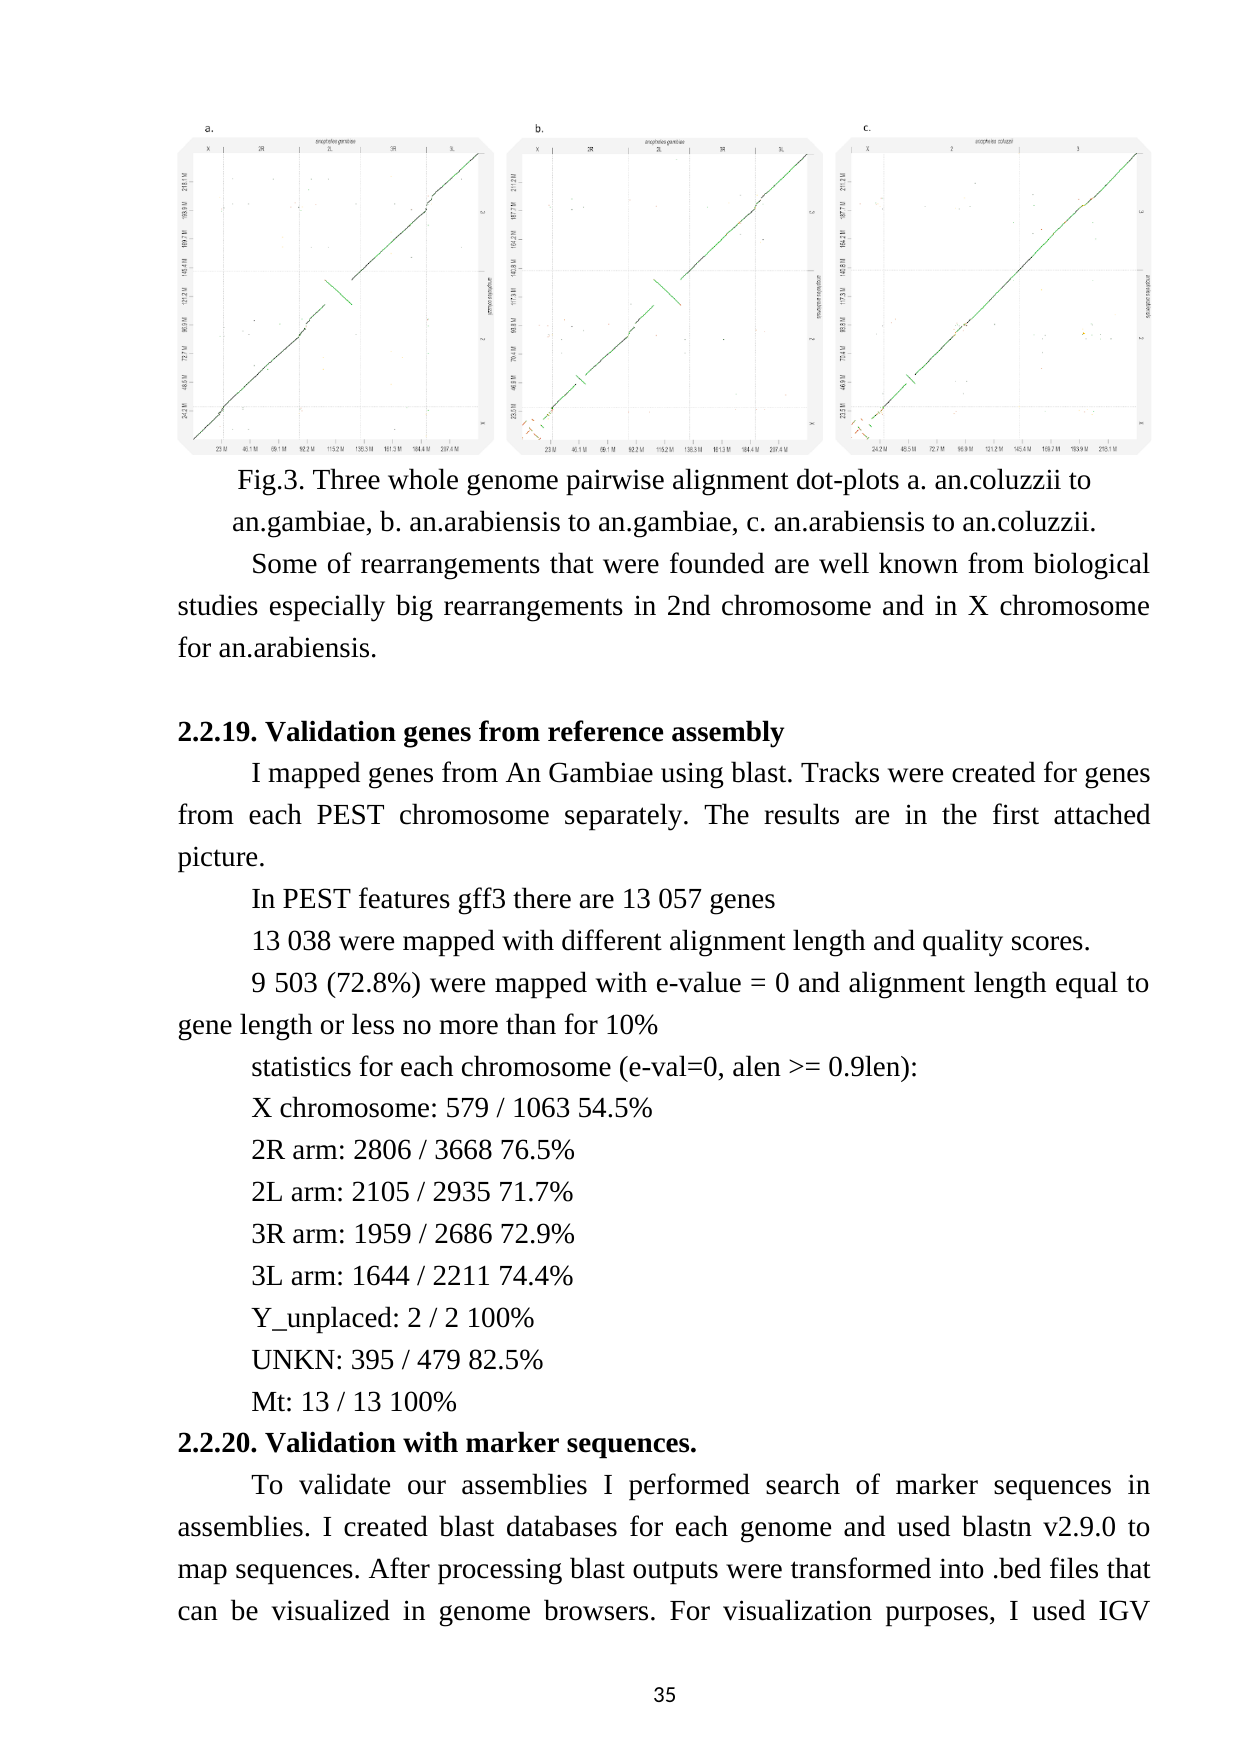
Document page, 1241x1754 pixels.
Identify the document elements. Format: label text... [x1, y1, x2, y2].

text UNKN: 395 / 479 82.5% [177, 1342, 1152, 1375]
text 3L arm: 1644 / 2211 74.4% [177, 1258, 1152, 1292]
text In PEST features gff3 there are 13 057 genes [177, 881, 1152, 915]
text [177, 1467, 1152, 1627]
text Mt: 13 / 13 100% [177, 1384, 1152, 1417]
text Validation with marker sequences. [177, 1426, 1152, 1459]
text Some of rearrangements that were founded are well known from biological studies especially big rearrangements in 2nd chromosome and in X chromosome for an.arabiensis. [177, 546, 1152, 663]
text statistics for each chromosome (e-val=0, alen >= 0.9len): [177, 1049, 1152, 1082]
text I mapped genes from An Gambiae using blast. Tracks were created for genes from each PEST chromosome separately. The results are in the first attached picture. [177, 756, 1152, 873]
text Validation genes from reference assembly [177, 714, 1152, 747]
text 2R arm: 2806 / 3668 76.5% [177, 1132, 1152, 1166]
picture [177, 118, 1152, 455]
text 3R arm: 1959 / 2686 72.9% [177, 1216, 1152, 1250]
text Y_unplaced: 2 / 2 100% [177, 1300, 1152, 1333]
text 2L arm: 2105 / 2935 71.7% [177, 1174, 1152, 1208]
text 9 503 (72.8%) were mapped with e-value = 0 and alignment length equal to gene length or less no more than for 10% [177, 965, 1152, 1040]
text Three whole genome pairwise alignment dot-plots a. an.coluzzii to an.gambiae, b. an.arabiensis to an.gambiae, c. an.arabiensis to an.coluzzii. [177, 462, 1152, 538]
text X chromosome: 579 / 1063 54.5% [177, 1091, 1152, 1124]
text 13 038 were mapped with different alignment length and quality scores. [177, 923, 1152, 957]
